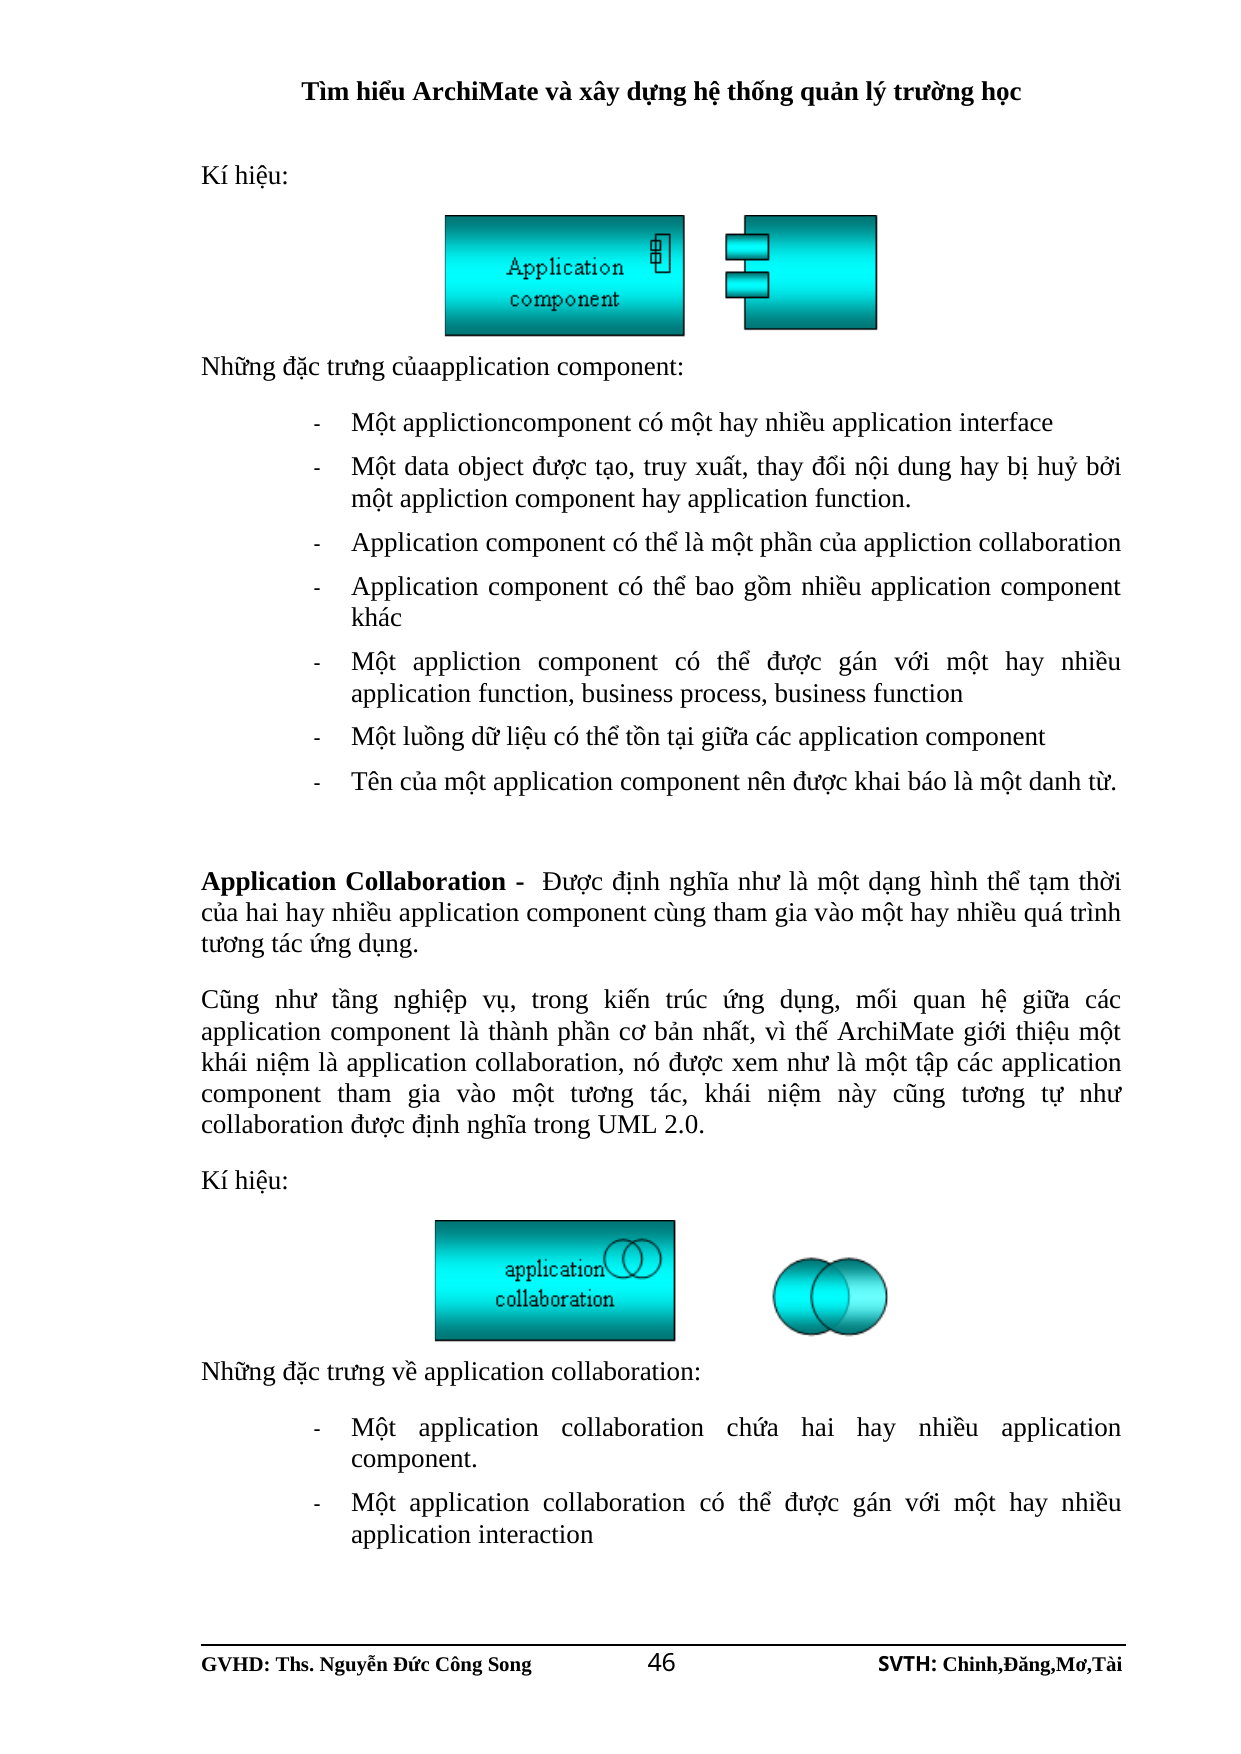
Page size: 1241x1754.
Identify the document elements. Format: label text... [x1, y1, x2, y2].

text Kí hiệu: [201, 159, 1122, 191]
picture [434, 1220, 889, 1343]
picture [444, 215, 879, 338]
text Application component có thể là một phần của appliction collaboration [313, 526, 1122, 557]
text Kí hiệu: [201, 1164, 1122, 1195]
text Một appliction component có thể được gán với một hay nhiều application function, business process, business function [313, 645, 1122, 708]
text Tên của một application component nên được khai báo là một danh từ. [313, 765, 1122, 796]
text Application component có thể bao gồm nhiều application component khác [313, 570, 1122, 633]
text Một luồng dữ liệu có thể tồn tại giữa các application component [313, 721, 1122, 752]
text Những đặc trưng về application collaboration: [201, 1355, 1122, 1386]
text Một applictioncomponent có một hay nhiều application interface [313, 406, 1122, 438]
text Những đặc trưng củaapplication component: [201, 350, 1122, 381]
text Một application collaboration có thể được gán với một hay nhiều application interaction [313, 1486, 1122, 1549]
text Application Collaboration - Được định nghĩa như là một dạng hình thể tạm thời của hai hay nhiều application component cùng tham gia vào một hay nhiều quá trình tương tác ứng dụng. [201, 865, 1122, 958]
text Một application collaboration chứa hai hay nhiều application component. [313, 1411, 1122, 1474]
text Một data object được tạo, truy xuất, thay đổi nội dung hay bị huỷ bởi một appliction component hay application function. [313, 450, 1122, 513]
text Cũng như tầng nghiệp vụ, trong kiến trúc ứng dụng, mối quan hệ giữa các application component là thành phần cơ bản nhất, vì thế ArchiMate giới thiệu một khái niệm là application collaboration, nó được xem như là một tập các application component tham gia vào một tương tác, khái niệm này cũng tương tự như collaboration được định nghĩa trong UML 2.0. [201, 983, 1122, 1139]
